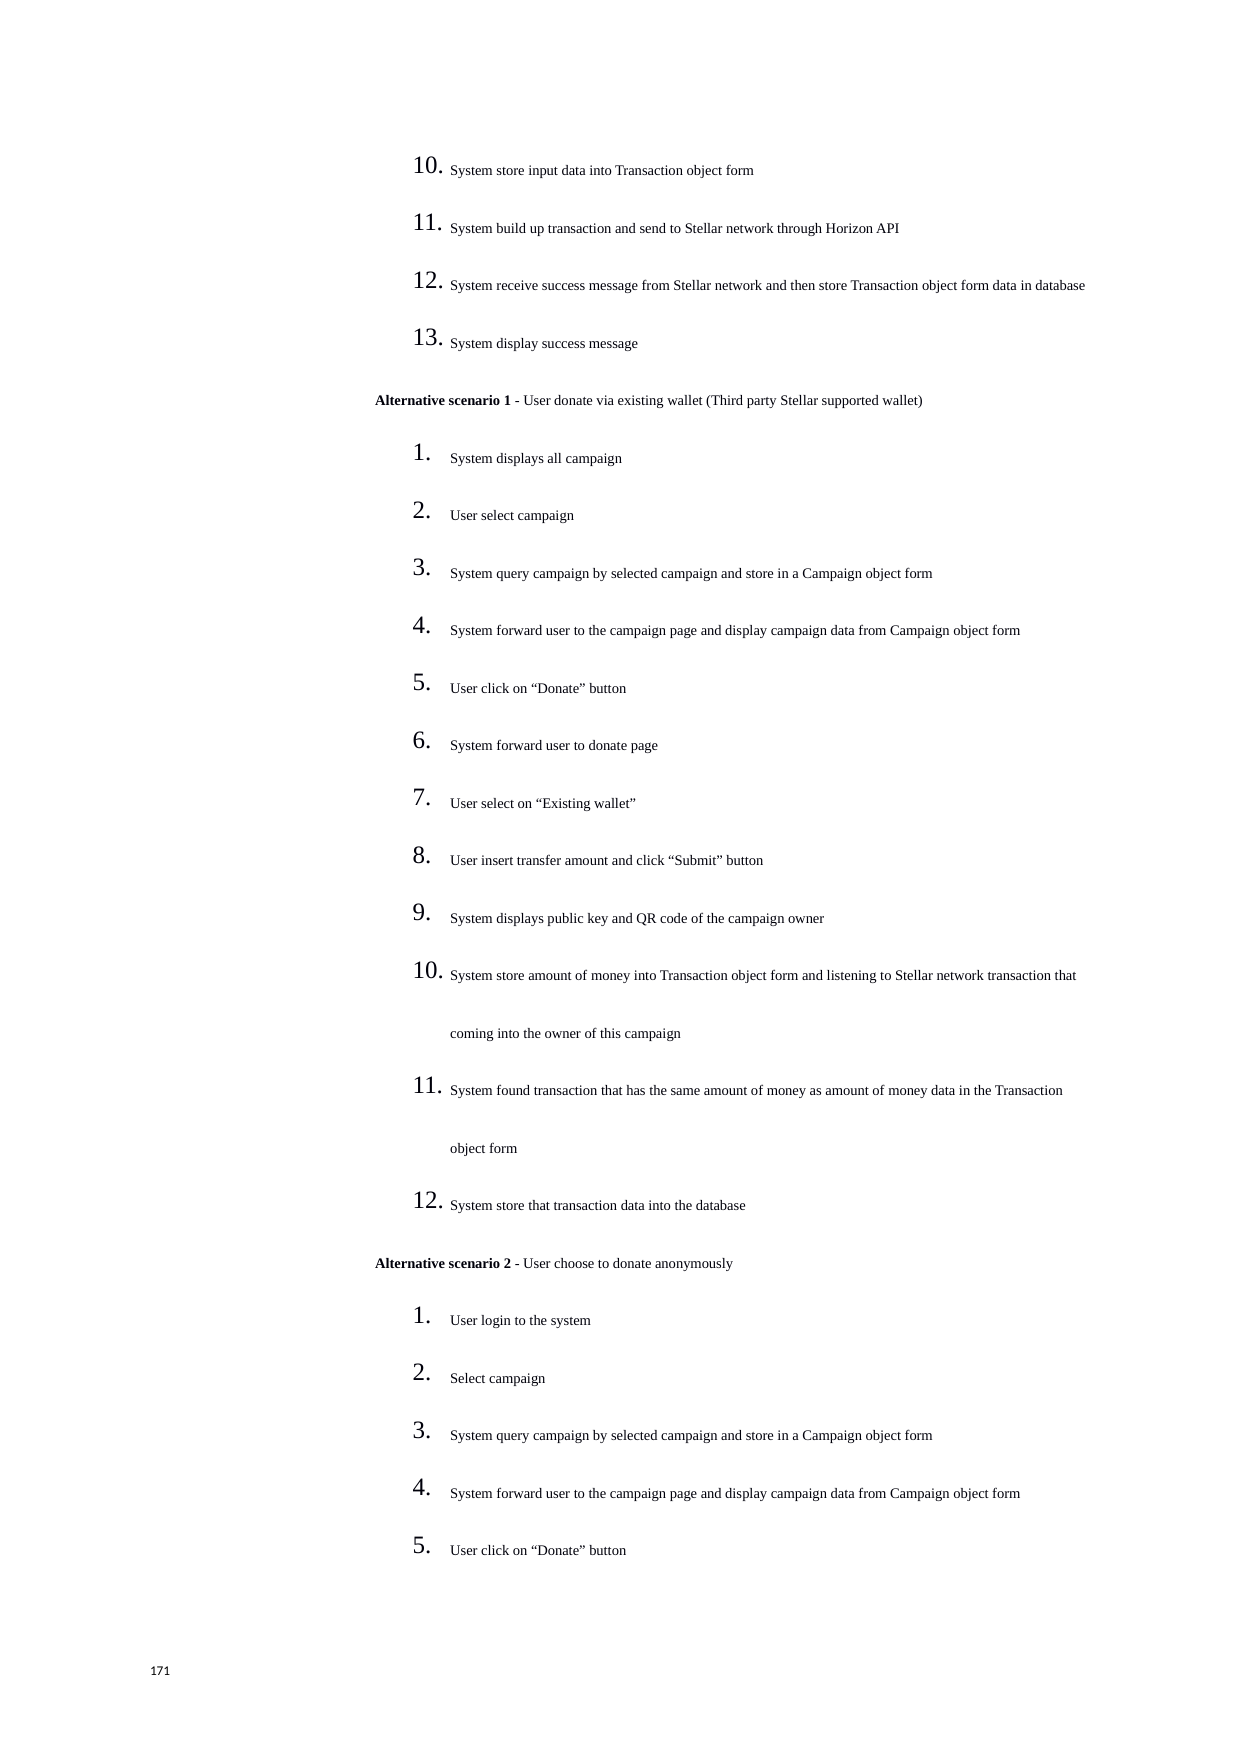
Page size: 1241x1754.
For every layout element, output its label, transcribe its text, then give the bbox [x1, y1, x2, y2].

list System query campaign by selected campaign and store in a Campaign object form [412, 552, 1090, 581]
text Alternative scenario 1 - User donate via existing wallet (Third party Stellar supported wallet) [300, 380, 1090, 409]
list User click on “Donate” button [412, 1530, 1090, 1559]
list System query campaign by selected campaign and store in a Campaign object form [412, 1415, 1090, 1444]
list Select campaign [412, 1357, 1090, 1386]
list User select campaign [412, 495, 1090, 524]
list System receive success message from Stellar network and then store Transaction object form data in database [412, 265, 1090, 294]
list System store amount of money into Transaction object form and listening to Stellar network transaction that coming into the owner of this campaign [412, 955, 1090, 1041]
list User click on “Donate” button [412, 667, 1090, 696]
list System forward user to the campaign page and display campaign data from Campaign object form [412, 610, 1090, 639]
list System store input data into Transaction object form [412, 150, 1090, 179]
text Alternative scenario 2 - User choose to donate anonymously [300, 1242, 1090, 1271]
list User login to the system [412, 1300, 1090, 1329]
list System found transaction that has the same amount of money as amount of money data in the Transaction object form [412, 1070, 1090, 1156]
list User insert transfer amount and click “Submit” button [412, 840, 1090, 869]
list System store that transaction data into the database [412, 1185, 1090, 1214]
list System forward user to the campaign page and display campaign data from Campaign object form [412, 1472, 1090, 1501]
list System build up transaction and send to Stellar network through Horizon API [412, 207, 1090, 236]
list System forward user to donate page [412, 725, 1090, 754]
list System displays all campaign [412, 437, 1090, 466]
list System display success message [412, 322, 1090, 351]
list System displays public key and QR code of the campaign owner [412, 897, 1090, 926]
list User select on “Existing wallet” [412, 782, 1090, 811]
